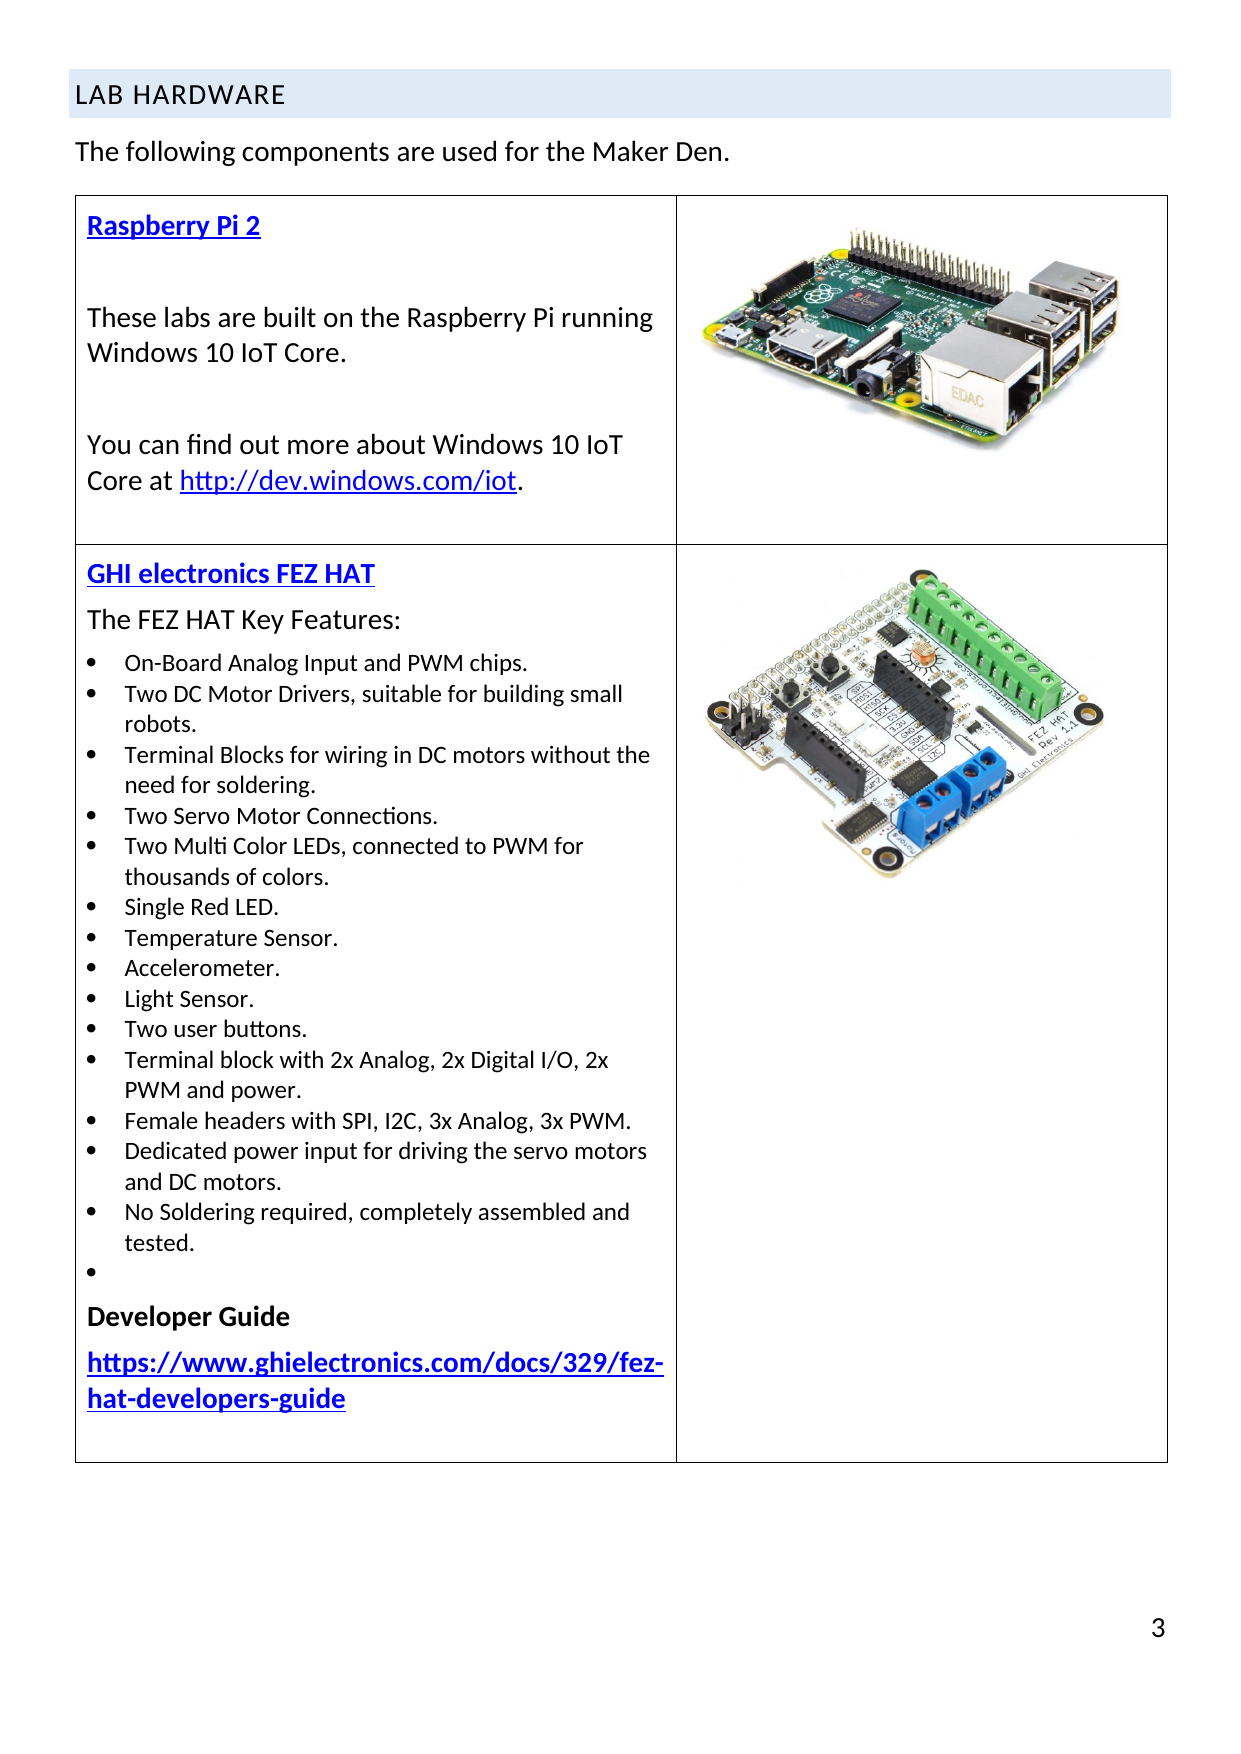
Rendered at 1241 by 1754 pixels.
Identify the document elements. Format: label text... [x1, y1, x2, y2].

text The following components are used for the Maker Den. [75, 133, 1165, 169]
picture [687, 206, 1136, 461]
table_header Raspberry Pi 2 These labs are built on the Raspberry Pi running Windows 10 IoT Core. You can find out more about Windows 10 IoT Core at http://dev.windows.com/iot. [76, 196, 676, 544]
table_header [677, 196, 1167, 544]
table_cell GHI electronics FEZ HAT The FEZ HAT Key Features: On-Board Analog Input and PWM chips. Two DC Motor Drivers, suitable for building small robots. Terminal Blocks for wiring in DC motors without the need for soldering. Two Servo Motor Connections. Two Multi Color LEDs, connected to PWM for thousands of colors. Single Red LED. Temperature Sensor. Accelerometer. Light Sensor. Two user buttons. Terminal block with 2x Analog, 2x Digital I/O, 2x PWM and power. Female headers with SPI, I2C, 3x Analog, 3x PWM. Dedicated power input for driving the servo motors and DC motors. No Soldering required, completely assembled and tested. Developer Guide https://www.ghielectronics.com/docs/329/fez-hat-developers-guide [76, 545, 676, 1462]
table_cell [677, 545, 1167, 1462]
subtitle Lab Hardware [75, 76, 1165, 111]
picture [687, 555, 1114, 893]
